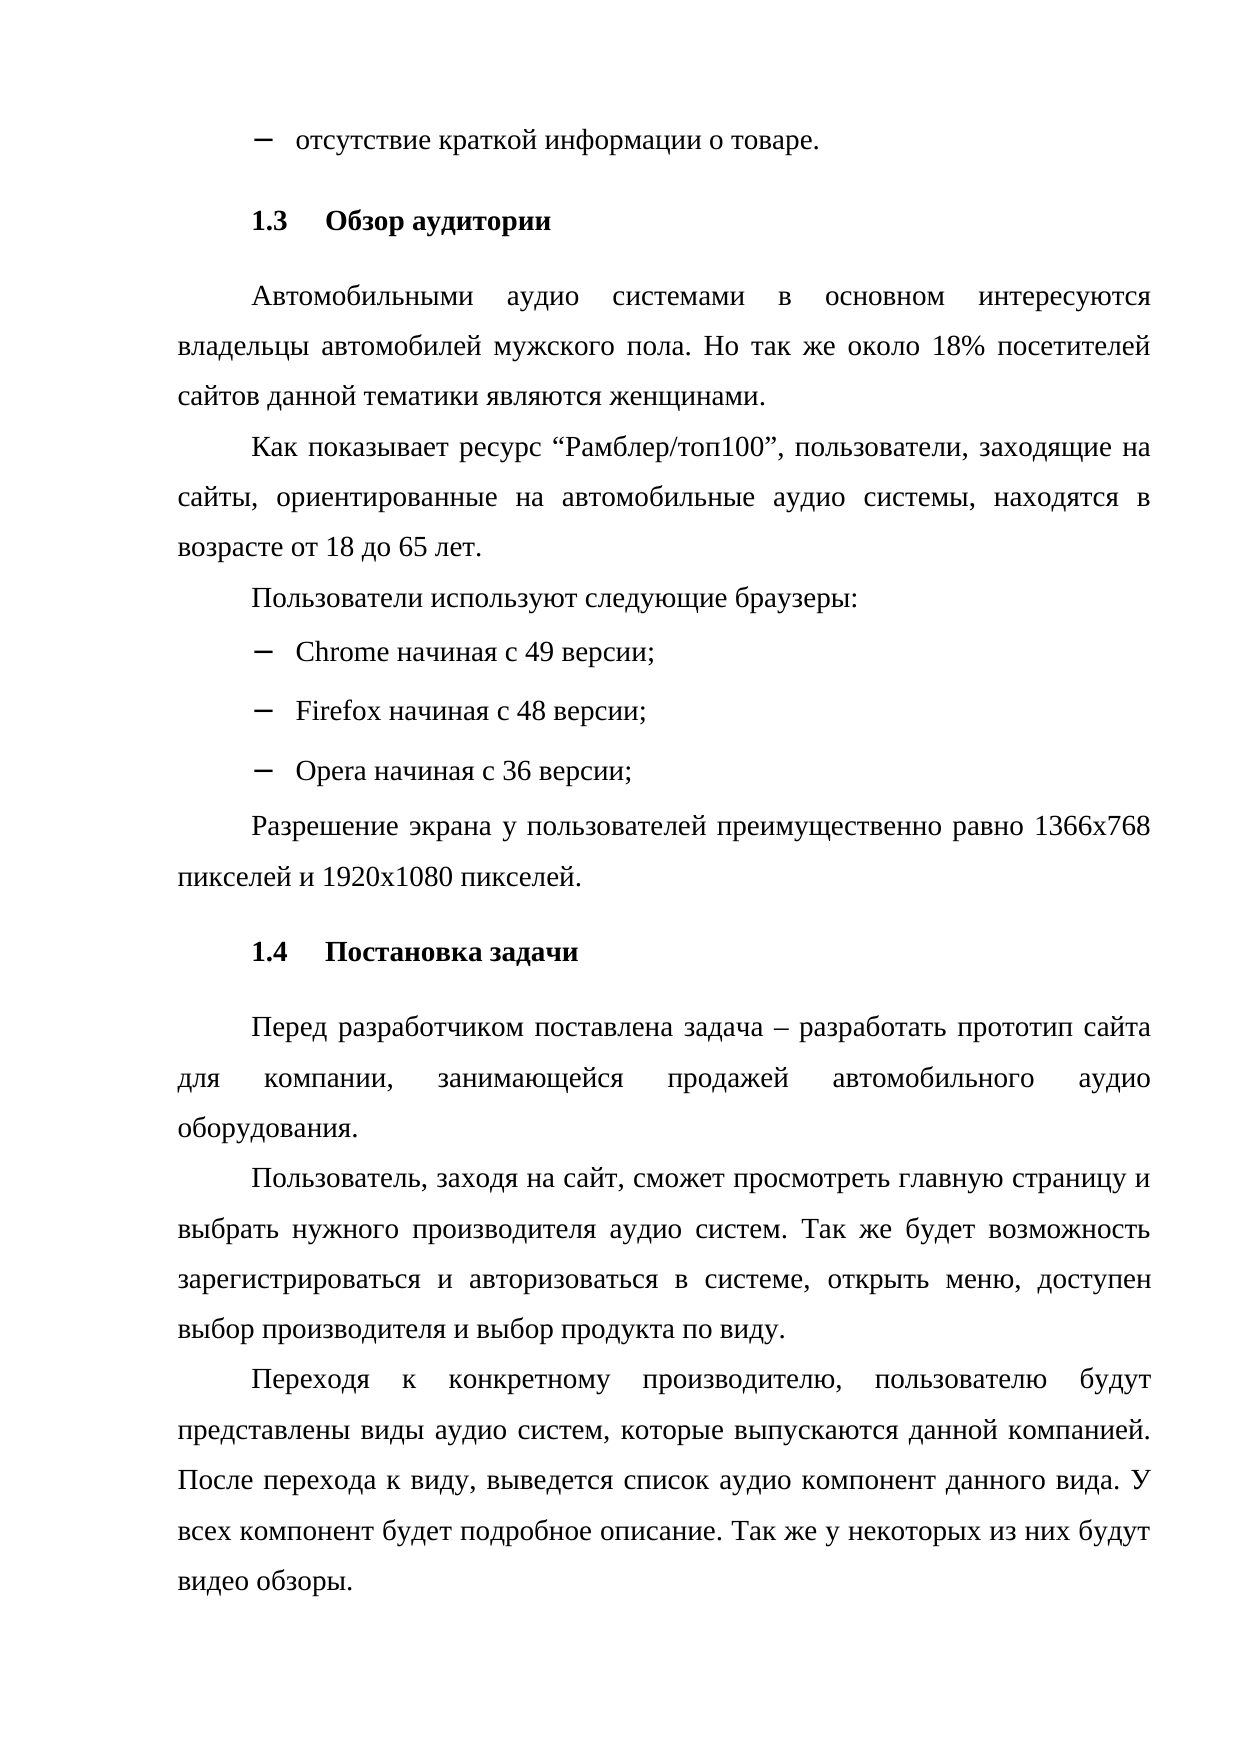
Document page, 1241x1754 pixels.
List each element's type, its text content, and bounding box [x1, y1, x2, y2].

text Обзор аудитории [251, 203, 1152, 236]
text Chrome начиная с 49 версии; [177, 630, 1152, 670]
text Постановка задачи [251, 934, 1152, 968]
text Пользователи используют следующие браузеры: [177, 580, 1152, 613]
text Автомобильными аудио системами в основном интересуются владельцы автомобилей мужского пола. Но так же около 18% посетителей сайтов данной тематики являются женщинами. [177, 278, 1152, 412]
text Разрешение экрана у пользователей преимущественно равно 1366х768 пикселей и 1920х1080 пикселей. [177, 808, 1152, 892]
text Opera начиная с 36 версии; [177, 749, 1152, 789]
text Перед разработчиком поставлена задача – разработать прототип сайта для компании, занимающейся продажей автомобильного аудио оборудования. [177, 1009, 1152, 1144]
text Firefox начиная с 48 версии; [177, 689, 1152, 729]
text Переходя к конкретному производителю, пользователю будут представлены виды аудио систем, которые выпускаются данной компанией. После перехода к виду, выведется список аудио компонент данного вида. У всех компонент будет подробное описание. Так же у некоторых из них будут видео обзоры. [177, 1362, 1152, 1596]
text отсутствие краткой информации о товаре. [177, 118, 1152, 158]
text Пользователь, заходя на сайт, сможет просмотреть главную страницу и выбрать нужного производителя аудио систем. Так же будет возможность зарегистрироваться и авторизоваться в системе, открыть меню, доступен выбор производителя и выбор продукта по виду. [177, 1160, 1152, 1345]
text Как показывает ресурс “Рамблер/топ100”, пользователи, заходящие на сайты, ориентированные на автомобильные аудио системы, находятся в возрасте от 18 до 65 лет. [177, 429, 1152, 563]
